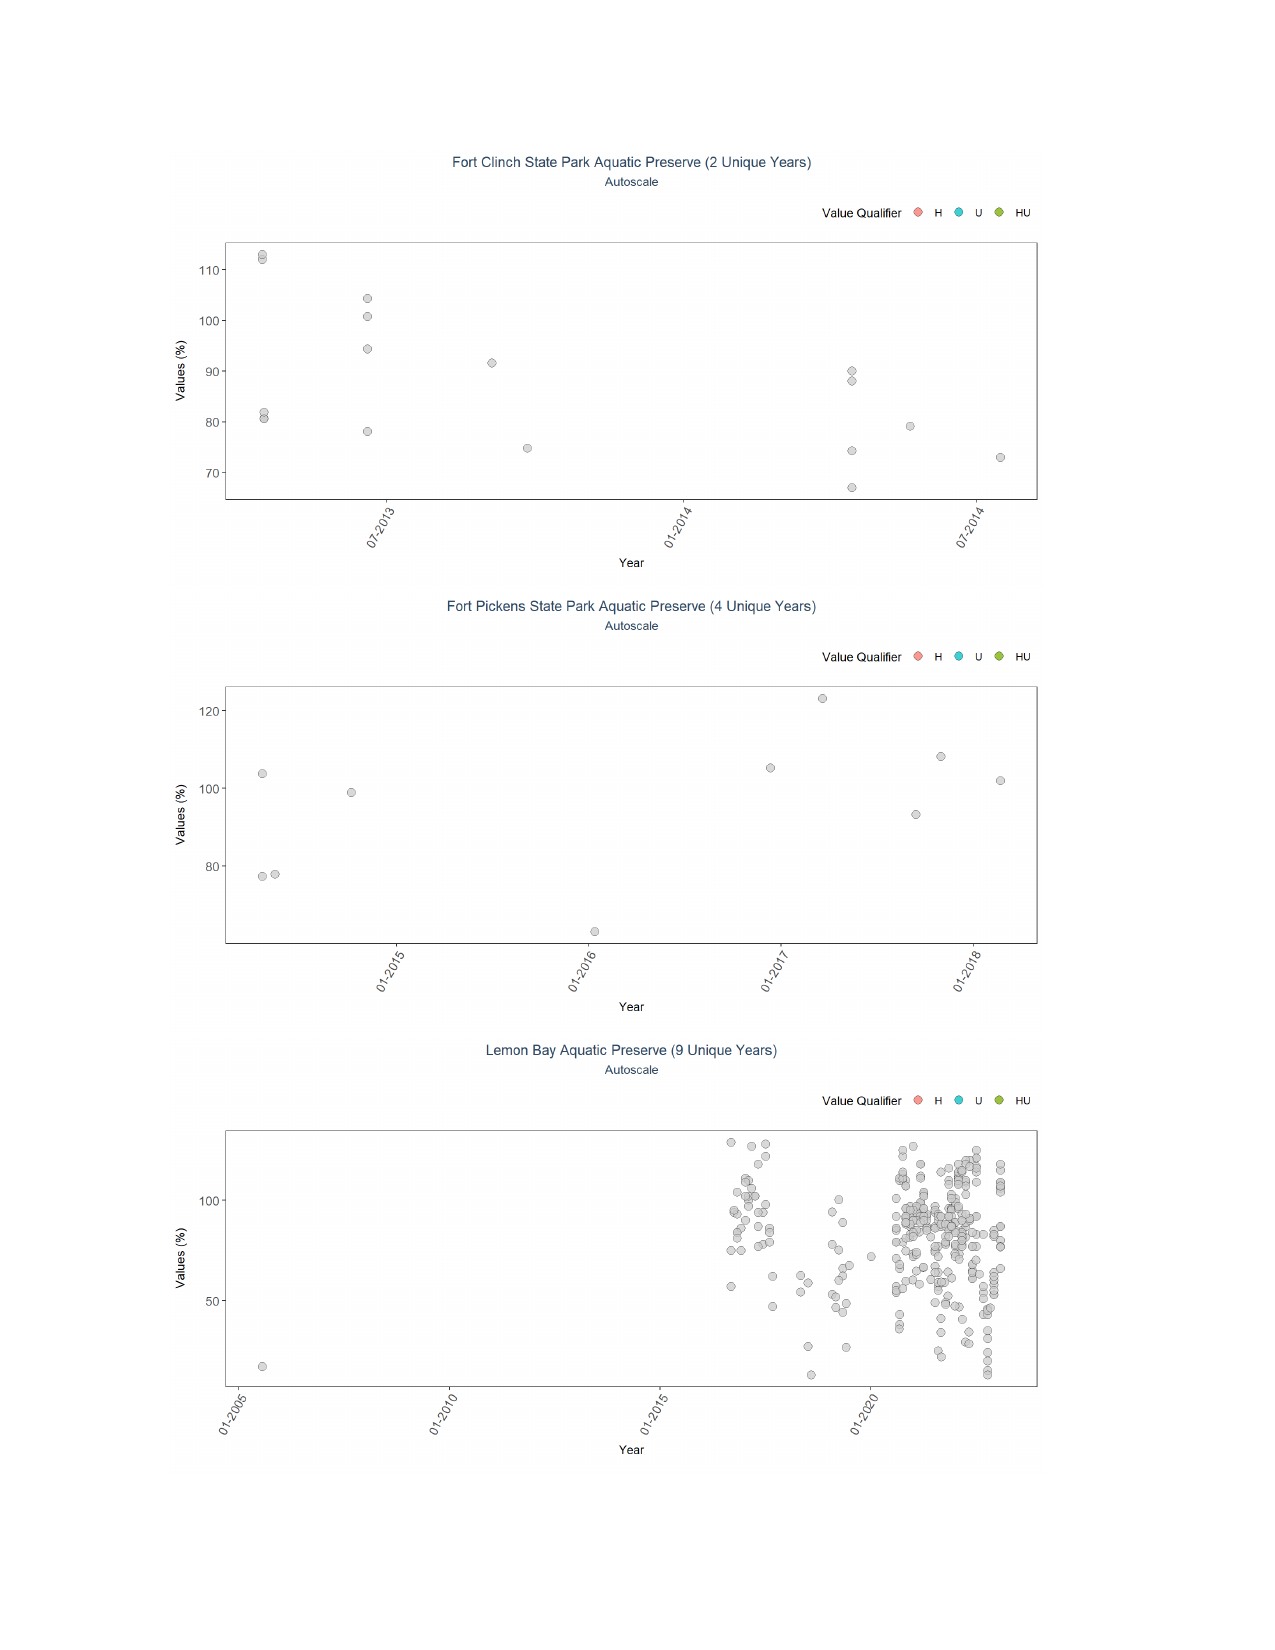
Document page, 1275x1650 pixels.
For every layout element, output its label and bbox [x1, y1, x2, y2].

picture [168, 150, 1044, 588]
picture [168, 1037, 1044, 1475]
picture [168, 593, 1044, 1032]
